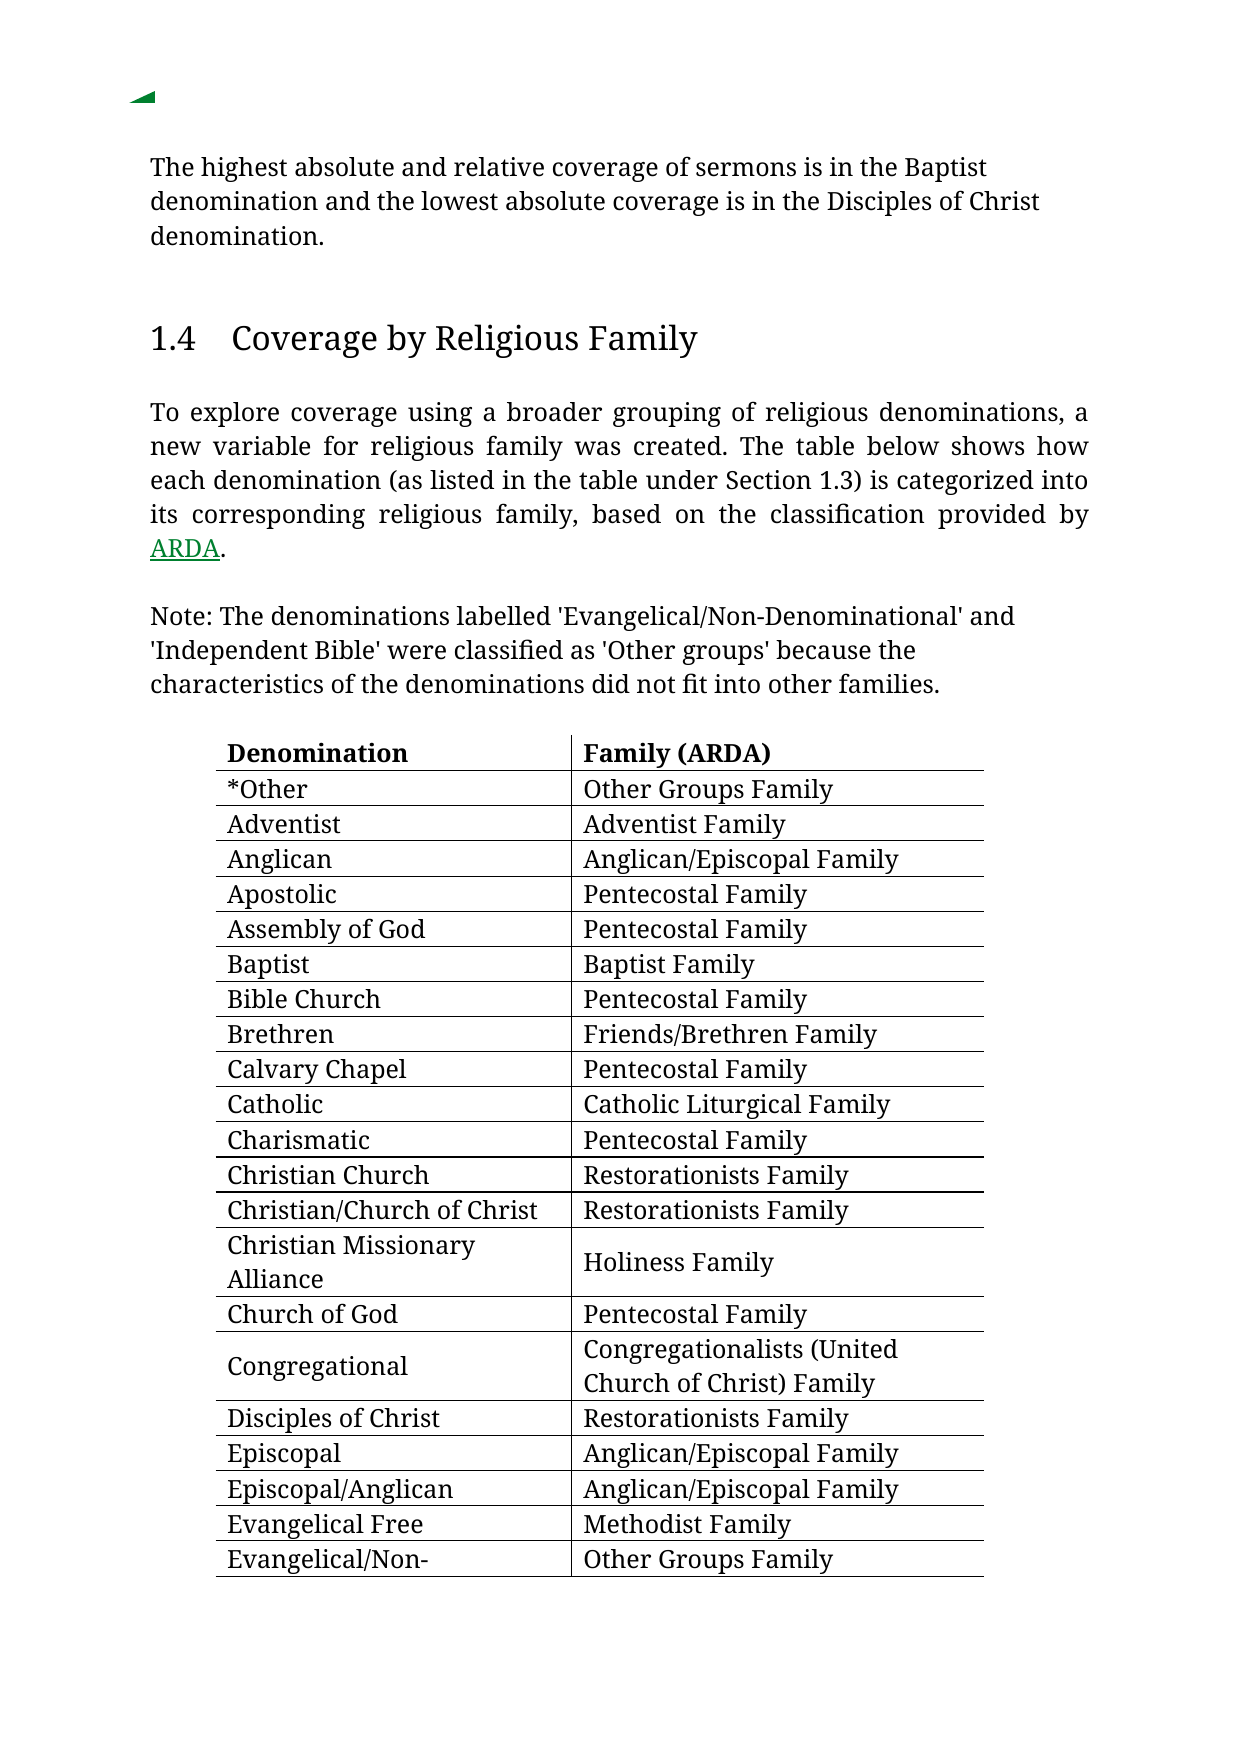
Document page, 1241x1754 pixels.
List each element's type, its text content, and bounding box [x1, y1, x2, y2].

table_cell Congregationalists (United Church of Christ) Family [572, 1332, 984, 1400]
table_cell Friends/Brethren Family [572, 1017, 984, 1051]
table_cell Pentecostal Family [572, 982, 984, 1016]
table_cell Anglican [216, 841, 571, 876]
table_cell Baptist Family [572, 947, 984, 981]
table_cell Brethren [216, 1017, 571, 1051]
table_cell Adventist [216, 806, 571, 840]
table_cell Calvary Chapel [216, 1052, 571, 1086]
table_cell Anglican/Episcopal Family [572, 1436, 984, 1470]
table_cell Pentecostal Family [572, 1122, 984, 1156]
table_cell Pentecostal Family [572, 877, 984, 911]
table_cell Adventist Family [572, 806, 984, 840]
table_cell Pentecostal Family [572, 912, 984, 946]
table_header Denomination [216, 735, 571, 770]
table_cell Congregational [216, 1332, 571, 1400]
table_cell Apostolic [216, 877, 571, 911]
table_cell Other Groups Family [572, 1541, 984, 1576]
table_cell Catholic Liturgical Family [572, 1087, 984, 1121]
table_cell Christian Missionary Alliance [216, 1228, 571, 1296]
table_cell Anglican/Episcopal Family [572, 841, 984, 876]
table_cell Restorationists Family [572, 1193, 984, 1227]
table_cell Baptist [216, 947, 571, 981]
table_cell Restorationists Family [572, 1401, 984, 1435]
table_cell Anglican/Episcopal Family [572, 1471, 984, 1505]
table_cell Christian/Church of Christ [216, 1193, 571, 1227]
table_cell Charismatic [216, 1122, 571, 1156]
text The highest absolute and relative coverage of sermons is in the Baptist denomination and the lowest absolute coverage is in the Disciples of Christ denomination. [150, 150, 1090, 252]
table_cell Assembly of God [216, 912, 571, 946]
text Note: The denominations labelled 'Evangelical/Non-Denominational' and 'Independent Bible' were classified as 'Other groups' because the characteristics of the denominations did not fit into other families. [150, 598, 1090, 701]
table_cell Catholic [216, 1087, 571, 1121]
table_cell Other Groups Family [572, 771, 984, 805]
table_cell Evangelical Free [216, 1506, 571, 1540]
table_cell Episcopal/Anglican [216, 1471, 571, 1505]
table_cell Disciples of Christ [216, 1401, 571, 1435]
table_cell Episcopal [216, 1436, 571, 1470]
table_cell Methodist Family [572, 1506, 984, 1540]
table_cell Restorationists Family [572, 1158, 984, 1191]
table_header Family (ARDA) [572, 735, 984, 770]
subtitle Coverage by Religious Family [150, 315, 1090, 360]
table_cell Holiness Family [572, 1228, 984, 1296]
table_cell Pentecostal Family [572, 1052, 984, 1086]
table_cell *Other [216, 771, 571, 805]
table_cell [216, 1541, 571, 1576]
text To explore coverage using a broader grouping of religious denominations, a new variable for religious family was created. The table below shows how each denomination (as listed in the table under Section 1.3) is categorized into its corresponding religious family, based on the classification provided by ARDA. [150, 394, 1090, 564]
table_cell Church of God [216, 1297, 571, 1331]
table_cell Pentecostal Family [572, 1297, 984, 1331]
table_cell Christian Church [216, 1158, 571, 1191]
table_cell Bible Church [216, 982, 571, 1016]
